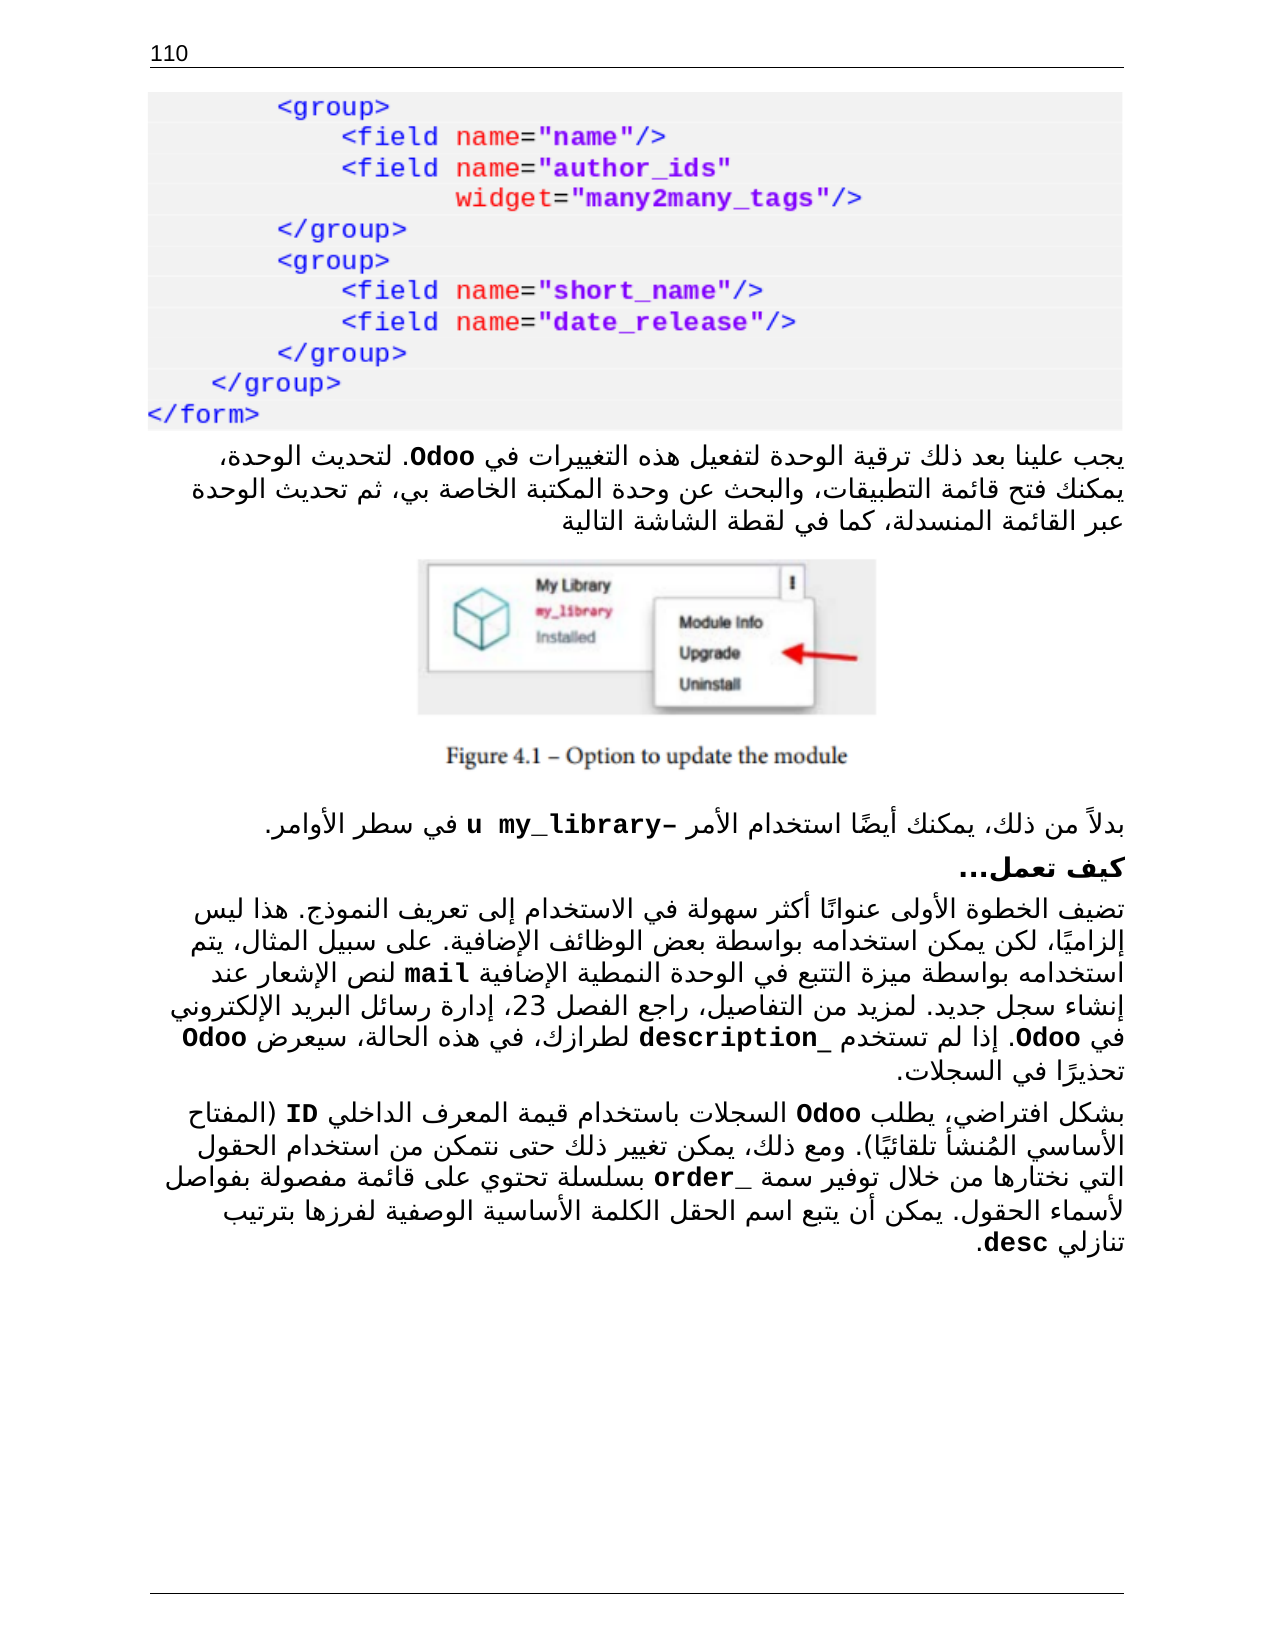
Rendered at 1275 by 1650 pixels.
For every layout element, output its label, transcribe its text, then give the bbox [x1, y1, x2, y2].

text بدلاً من ذلك، يمكنك أيضًا استخدام الأمر –u my_library في سطر الأوامر. [150, 808, 1125, 841]
text يجب علينا بعد ذلك ترقية الوحدة لتفعيل هذه التغييرات في Odoo. لتحديث الوحدة، يمكنك فتح قائمة التطبيقات، والبحث عن وحدة المكتبة الخاصة بي، ثم تحديث الوحدة عبر القائمة المنسدلة، كما في لقطة الشاشة التالية [150, 441, 1125, 537]
text كيف تعمل... [150, 852, 1125, 883]
text تضيف الخطوة الأولى عنوانًا أكثر سهولة في الاستخدام إلى تعريف النموذج. هذا ليس إلزاميًا، لكن يمكن استخدامه بواسطة بعض الوظائف الإضافية. على سبيل المثال، يتم استخدامه بواسطة ميزة التتبع في الوحدة النمطية الإضافية mail لنص الإشعار عند إنشاء سجل جديد. لمزيد من التفاصيل، راجع الفصل 23، إدارة رسائل البريد الإلكتروني في Odoo. إذا لم تستخدم _description لطرازك، في هذه الحالة، سيعرض Odoo تحذيرًا في السجلات. [150, 894, 1125, 1087]
text بشكل افتراضي، يطلب Odoo السجلات باستخدام قيمة المعرف الداخلي ID (المفتاح الأساسي المُنشأ تلقائيًا). ومع ذلك، يمكن تغيير ذلك حتى نتمكن من استخدام الحقول التي نختارها من خلال توفير سمة _order بسلسلة تحتوي على قائمة مفصولة بفواصل لأسماء الحقول. يمكن أن يتبع اسم الحقل الكلمة الأساسية الوصفية لفرزها بترتيب تنازلي desc. [150, 1097, 1125, 1260]
